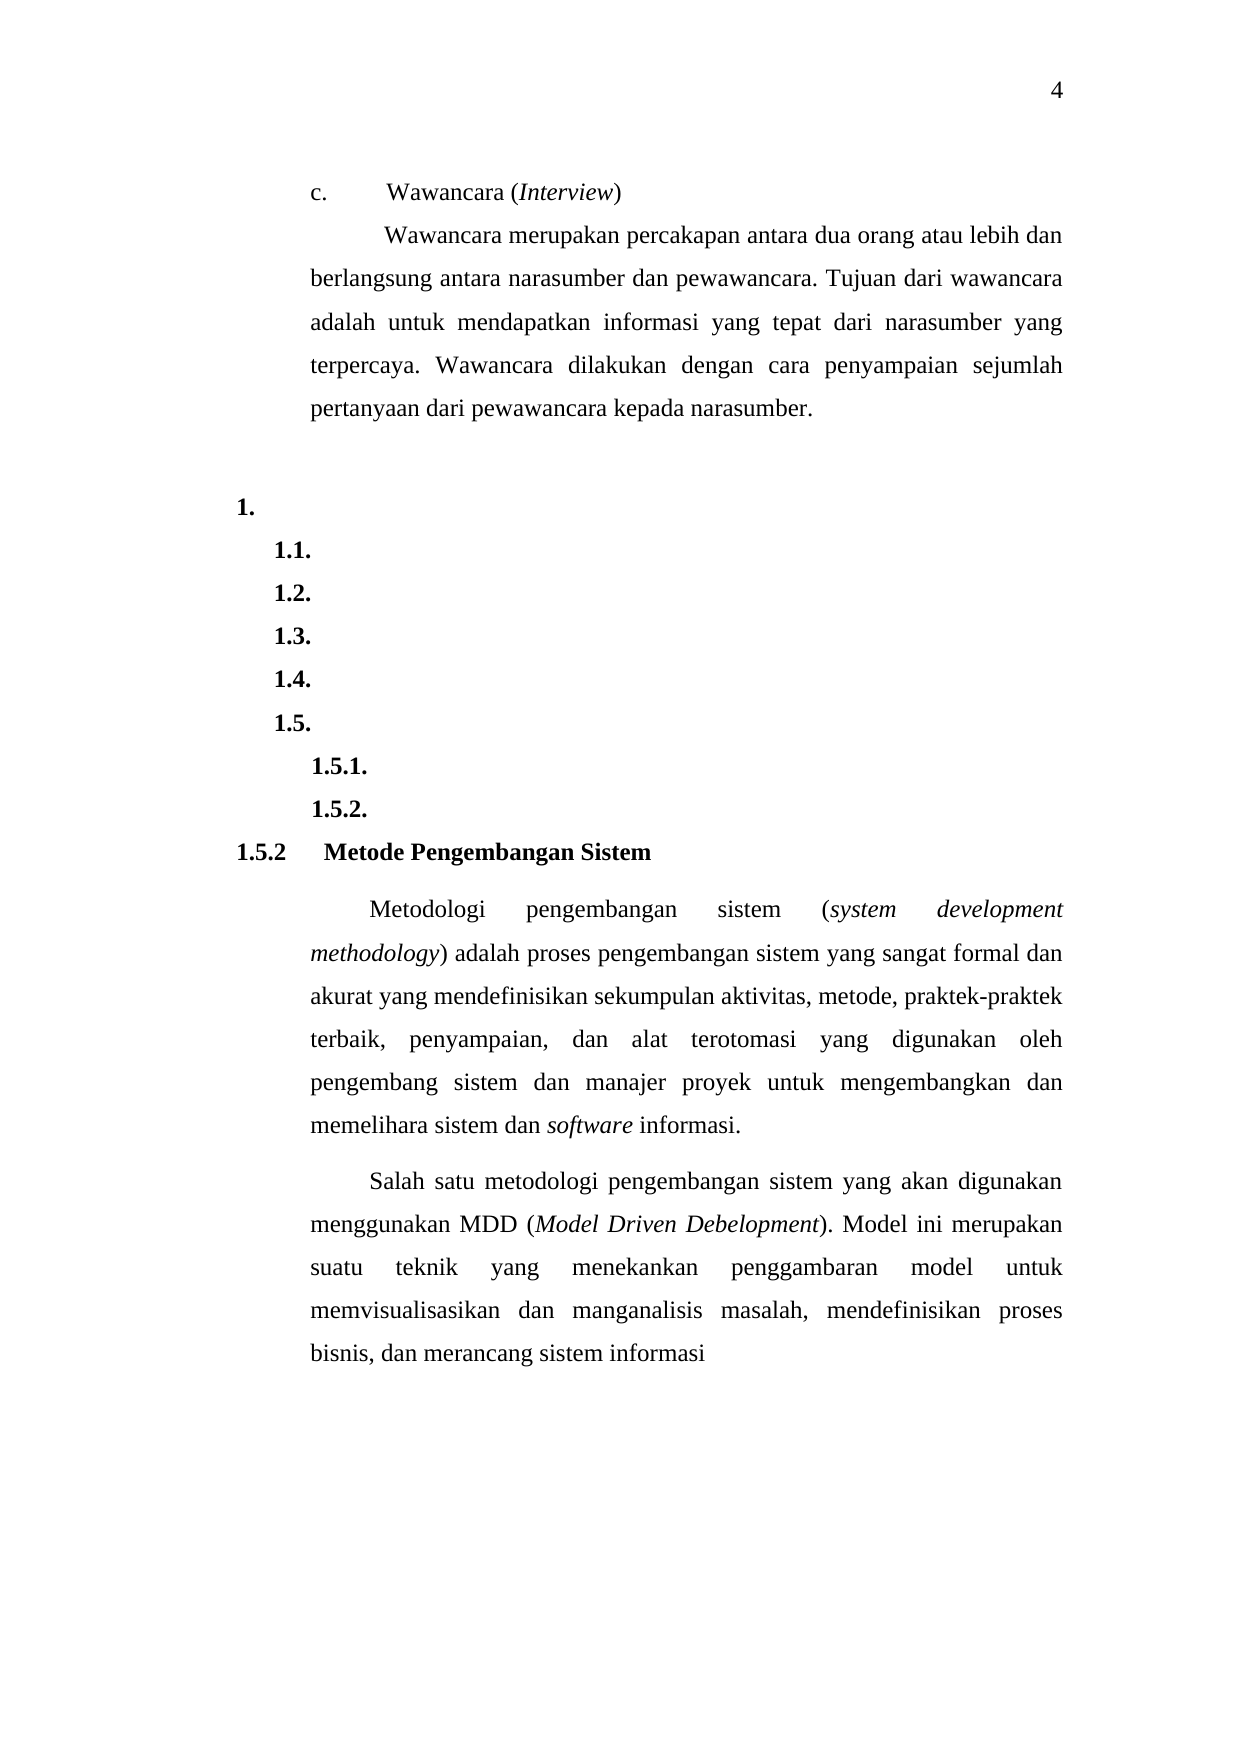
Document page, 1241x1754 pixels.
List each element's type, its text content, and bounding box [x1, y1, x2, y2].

subtitle Metode Pengembangan Sistem [236, 837, 1063, 866]
list Wawancara merupakan percakapan antara dua orang atau lebih dan berlangsung antara narasumber dan pewawancara. Tujuan dari wawancara adalah untuk mendapatkan informasi yang tepat dari narasumber yang terpercaya. Wawancara dilakukan dengan cara penyampaian sejumlah pertanyaan dari pewawancara kepada narasumber. [310, 220, 1063, 422]
list Wawancara (Interview) [310, 177, 1063, 206]
text Metodologi pengembangan sistem (system development methodology) adalah proses pengembangan sistem yang sangat formal dan akurat yang mendefinisikan sekumpulan aktivitas, metode, praktek-praktek terbaik, penyampaian, dan alat terotomasi yang digunakan oleh pengembang sistem dan manajer proyek untuk mengembangkan dan memelihara sistem dan software informasi. [310, 894, 1063, 1139]
text Salah satu metodologi pengembangan sistem yang akan digunakan menggunakan MDD (Model Driven Debelopment). Model ini merupakan suatu teknik yang menekankan penggambaran model untuk memvisualisasikan dan manganalisis masalah, mendefinisikan proses bisnis, dan merancang sistem informasi [310, 1166, 1063, 1367]
